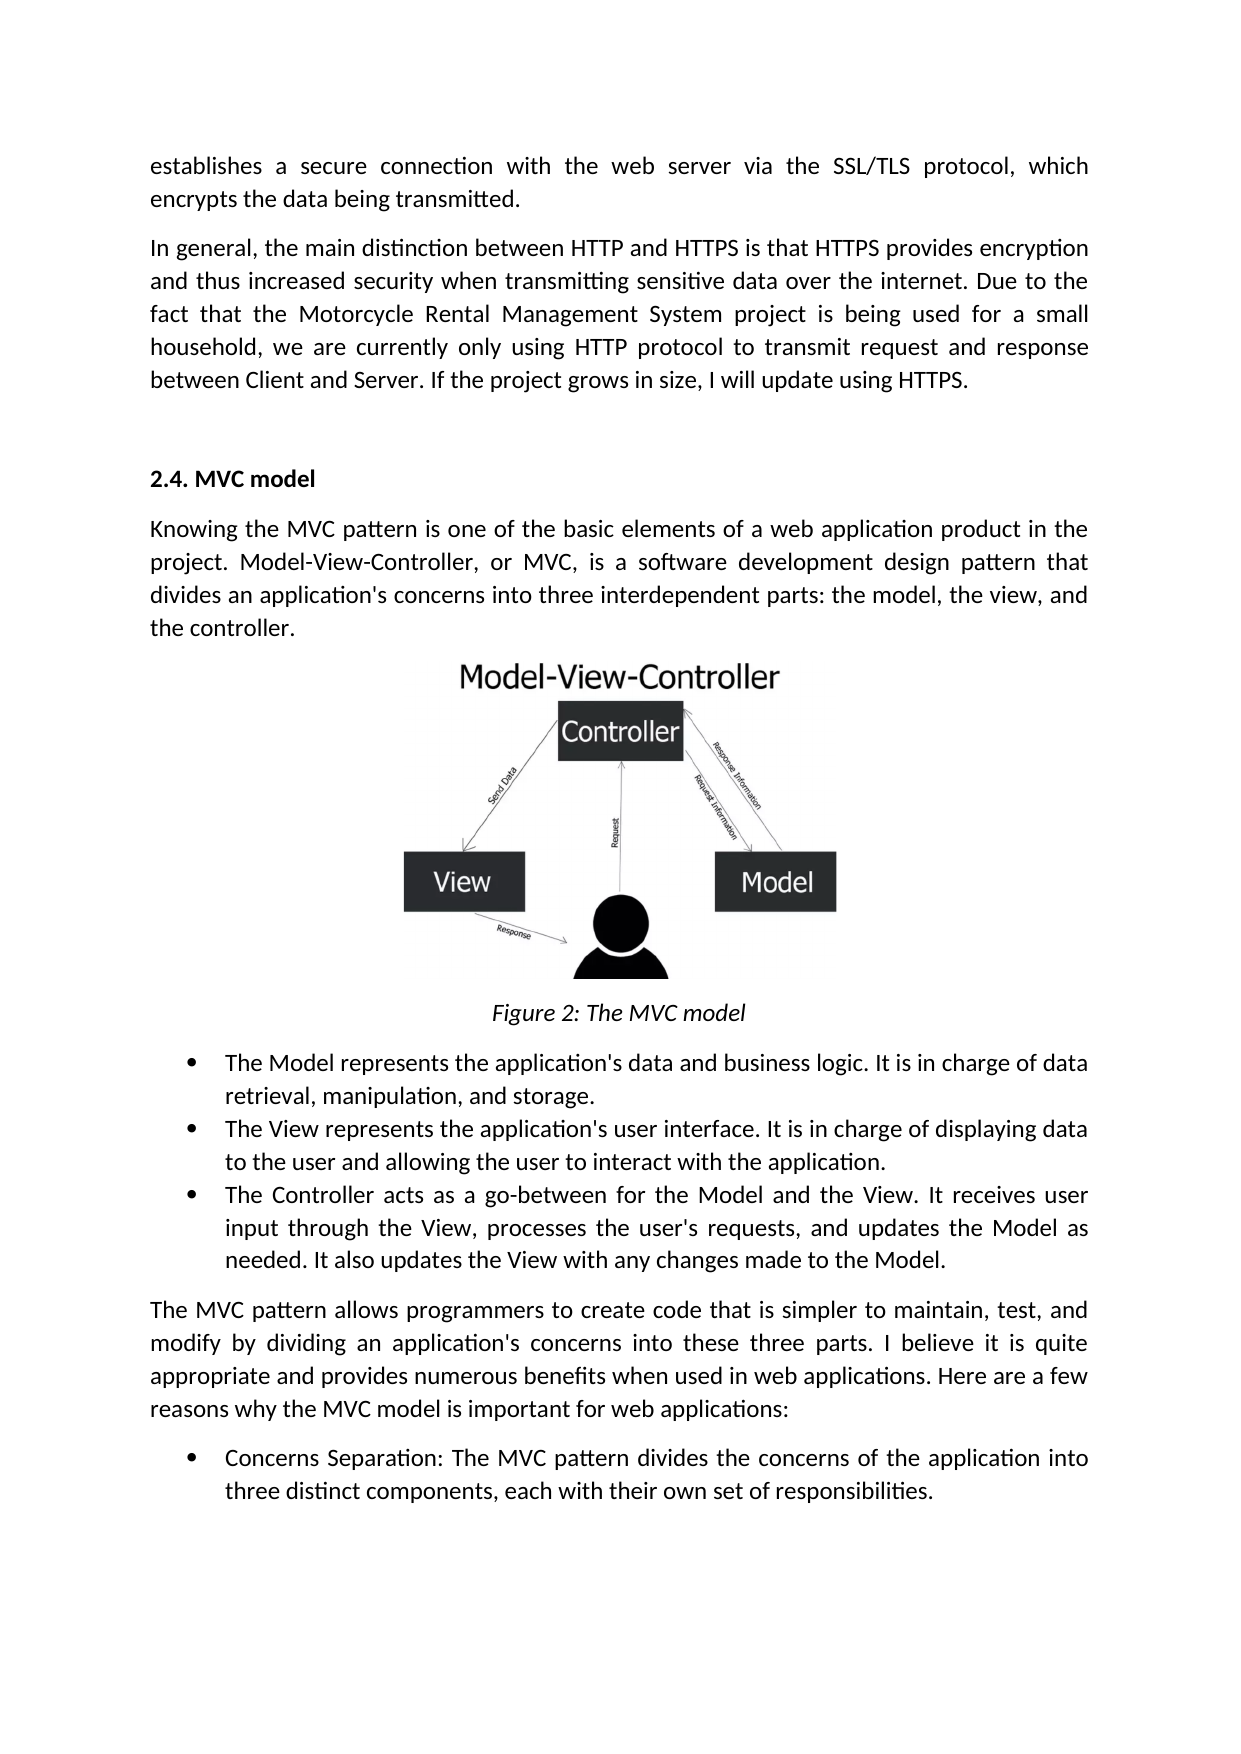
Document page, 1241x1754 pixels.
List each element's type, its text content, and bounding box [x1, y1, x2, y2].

list The Controller acts as a go-between for the Model and the View. It receives user input through the View, processes the user's requests, and updates the Model as needed. It also updates the View with any changes made to the Model. [187, 1179, 1090, 1275]
text The MVC pattern allows programmers to create code that is simpler to maintain, test, and modify by dividing an application's concerns into these three parts. I believe it is quite appropriate and provides numerous benefits when used in web applications. Here are a few reasons why the MVC model is important for web applications: [150, 1294, 1090, 1423]
text Knowing the MVC pattern is one of the basic elements of a web application product in the project. Model-View-Controller, or MVC, is a software development design pattern that divides an application's concerns into three interdependent parts: the model, the view, and the controller. [150, 513, 1090, 642]
text In general, the main distinction between HTTP and HTTPS is that HTTPS provides encryption and thus increased security when transmitting sensitive data over the internet. Due to the fact that the Motorcycle Rental Management System project is being used for a small household, we are currently only using HTTP protocol to transmit request and response between Client and Server. If the project grows in size, I will update using HTTPS. [150, 232, 1090, 395]
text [150, 150, 1090, 213]
list The View represents the application's user interface. It is in charge of displaying data to the user and allowing the user to interact with the application. [187, 1113, 1090, 1176]
list Concerns Separation: The MVC pattern divides the concerns of the application into three distinct components, each with their own set of responsibilities. [187, 1442, 1090, 1506]
text Figure 2: The MVC model [150, 997, 1090, 1028]
picture [403, 661, 837, 979]
text 2.4. MVC model [150, 463, 1090, 494]
list The Model represents the application's data and business logic. It is in charge of data retrieval, manipulation, and storage. [187, 1047, 1090, 1111]
